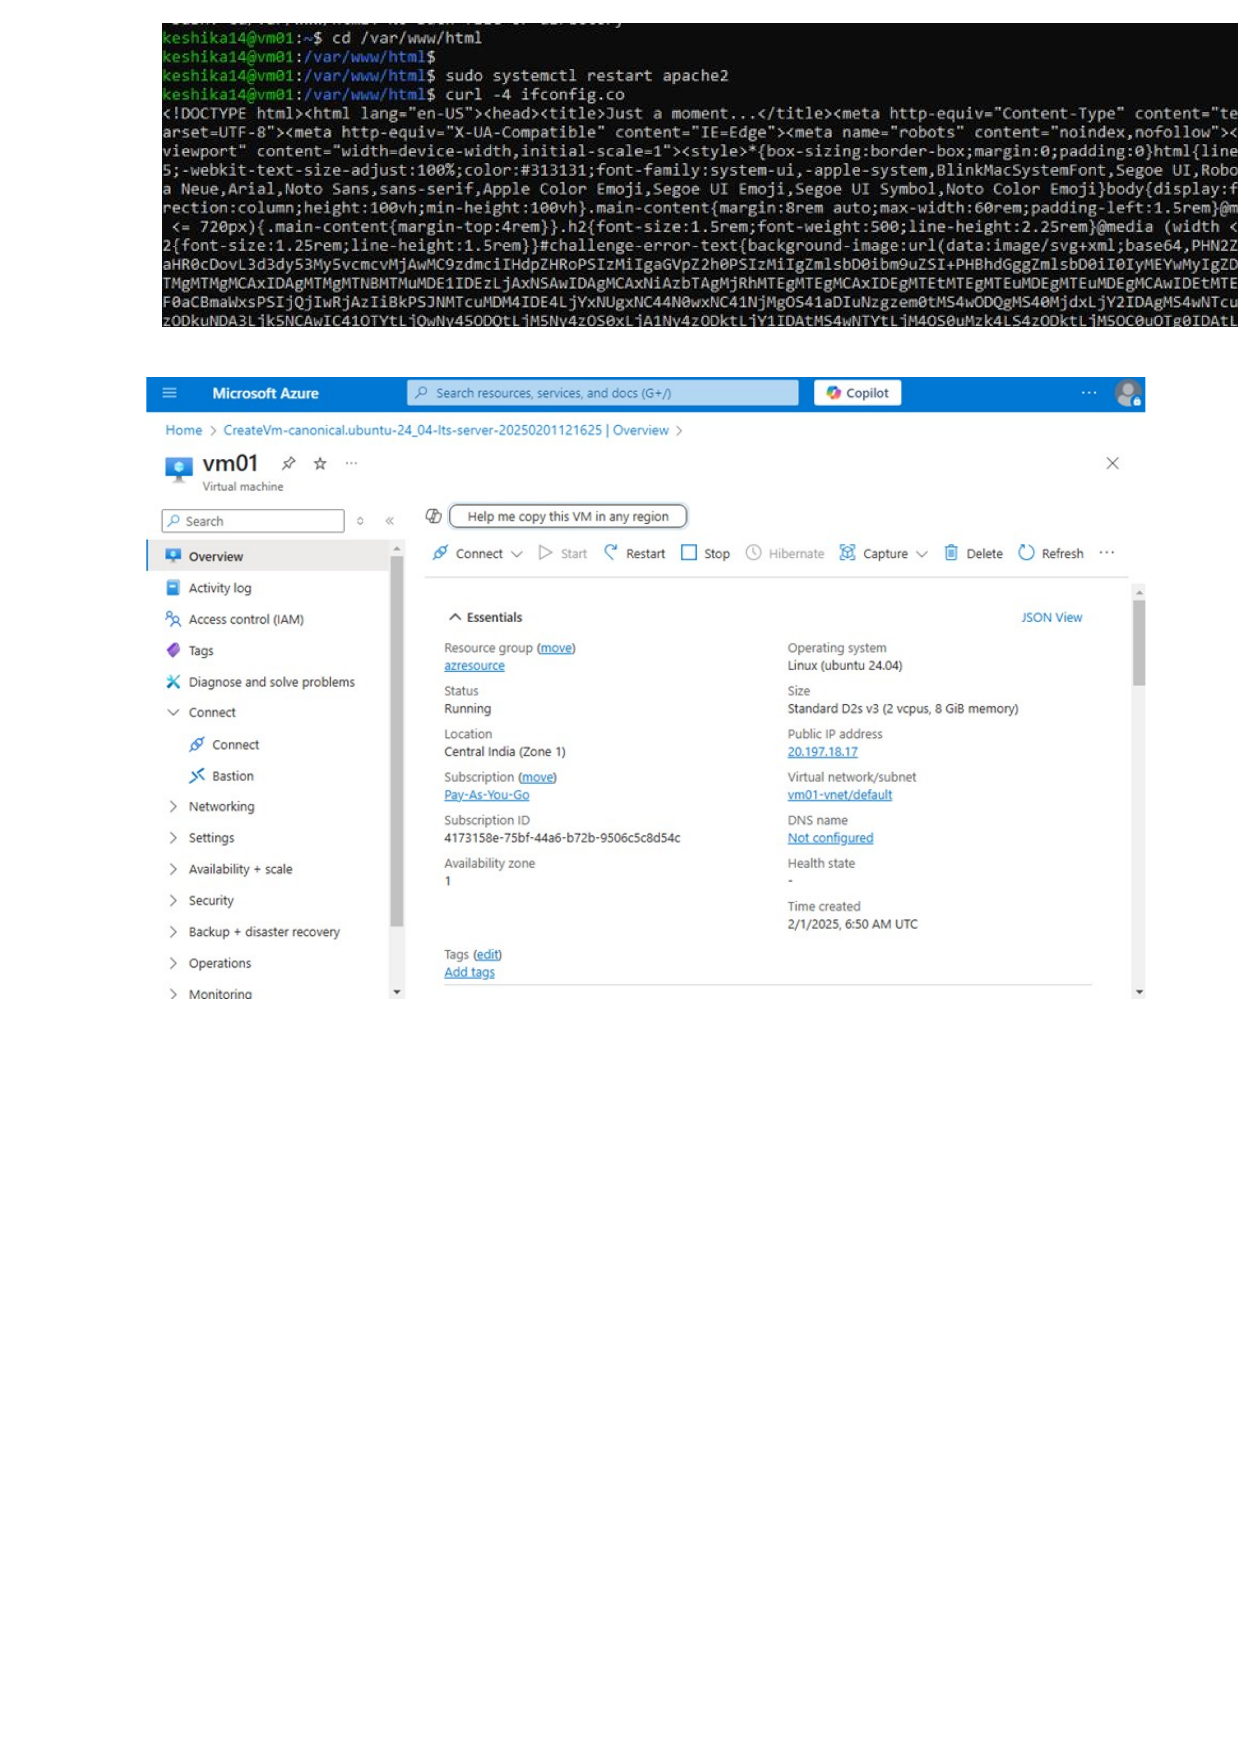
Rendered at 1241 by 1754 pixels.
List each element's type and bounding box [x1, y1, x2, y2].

picture [146, 377, 1146, 999]
picture [162, 22, 1238, 327]
